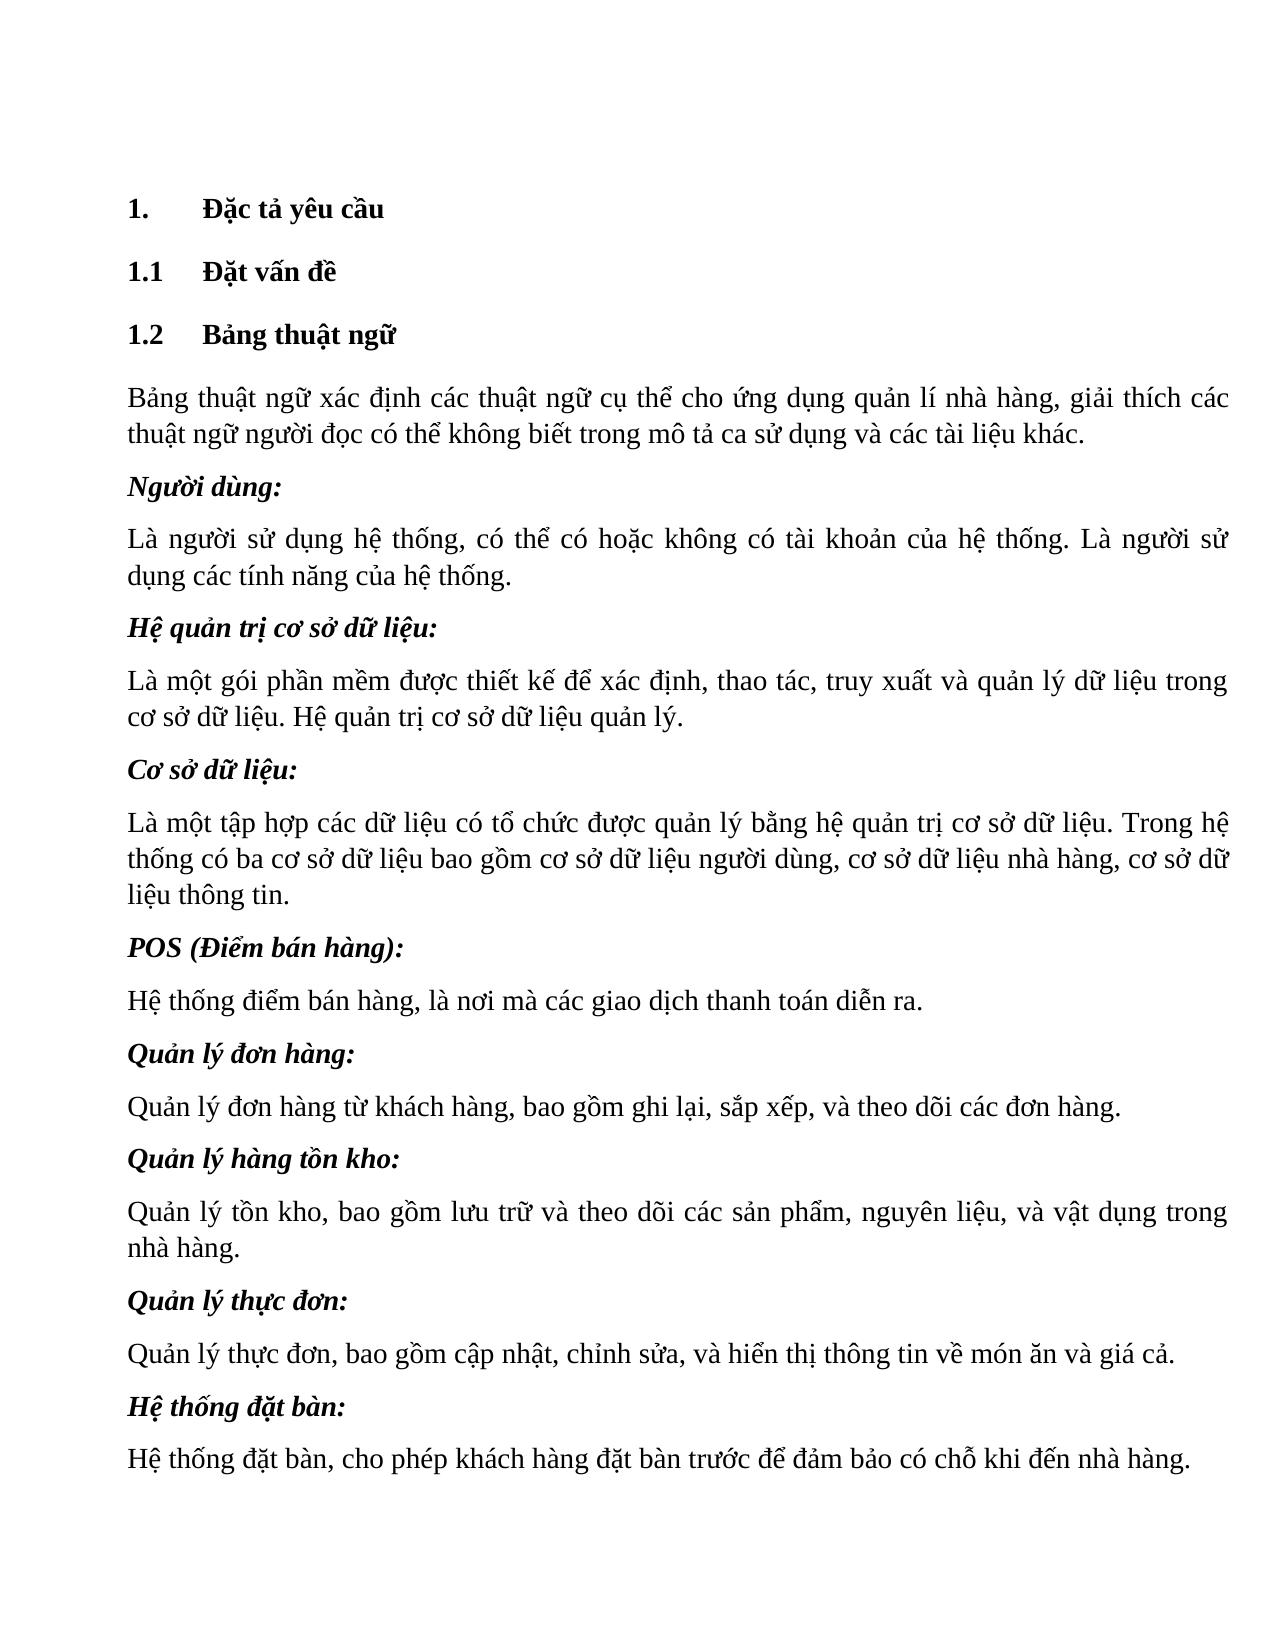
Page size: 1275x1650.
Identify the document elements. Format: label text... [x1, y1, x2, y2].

subtitle Đặt vấn đề [127, 254, 1229, 288]
subtitle Đặc tả yêu cầu [127, 192, 1229, 225]
subtitle Bảng thuật ngữ [127, 317, 1229, 351]
text Cơ sở dữ liệu: [127, 752, 1229, 786]
text Hệ thống điểm bán hàng, là nơi mà các giao dịch thanh toán diễn ra. [127, 983, 1229, 1017]
text Hệ thống đặt bàn: [127, 1389, 1229, 1422]
text Hệ thống đặt bàn, cho phép khách hàng đặt bàn trước để đảm bảo có chỗ khi đến nhà hàng. [127, 1442, 1229, 1475]
text POS (Điểm bán hàng): [127, 930, 1229, 964]
text Là một tập hợp các dữ liệu có tổ chức được quản lý bằng hệ quản trị cơ sở dữ liệu. Trong hệ thống có ba cơ sở dữ liệu bao gồm cơ sở dữ liệu người dùng, cơ sở dữ liệu nhà hàng, cơ sở dữ liệu thông tin. [127, 805, 1229, 911]
text Bảng thuật ngữ xác định các thuật ngữ cụ thể cho ứng dụng quản lí nhà hàng, giải thích các thuật ngữ người đọc có thể không biết trong mô tả ca sử dụng và các tài liệu khác. [127, 380, 1229, 449]
text Hệ quản trị cơ sở dữ liệu: [127, 611, 1229, 644]
text Quản lý thực đơn, bao gồm cập nhật, chỉnh sửa, và hiển thị thông tin về món ăn và giá cả. [127, 1336, 1229, 1369]
text Người dùng: [127, 469, 1229, 502]
text Quản lý tồn kho, bao gồm lưu trữ và theo dõi các sản phẩm, nguyên liệu, và vật dụng trong nhà hàng. [127, 1194, 1229, 1264]
text Quản lý hàng tồn kho: [127, 1141, 1229, 1175]
text Là người sử dụng hệ thống, có thể có hoặc không có tài khoản của hệ thống. Là người sử dụng các tính năng của hệ thống. [127, 522, 1229, 591]
text Quản lý đơn hàng từ khách hàng, bao gồm ghi lại, sắp xếp, và theo dõi các đơn hàng. [127, 1089, 1229, 1122]
text Là một gói phần mềm được thiết kế để xác định, thao tác, truy xuất và quản lý dữ liệu trong cơ sở dữ liệu. Hệ quản trị cơ sở dữ liệu quản lý. [127, 663, 1229, 733]
text Quản lý thực đơn: [127, 1283, 1229, 1317]
text Quản lý đơn hàng: [127, 1036, 1229, 1069]
